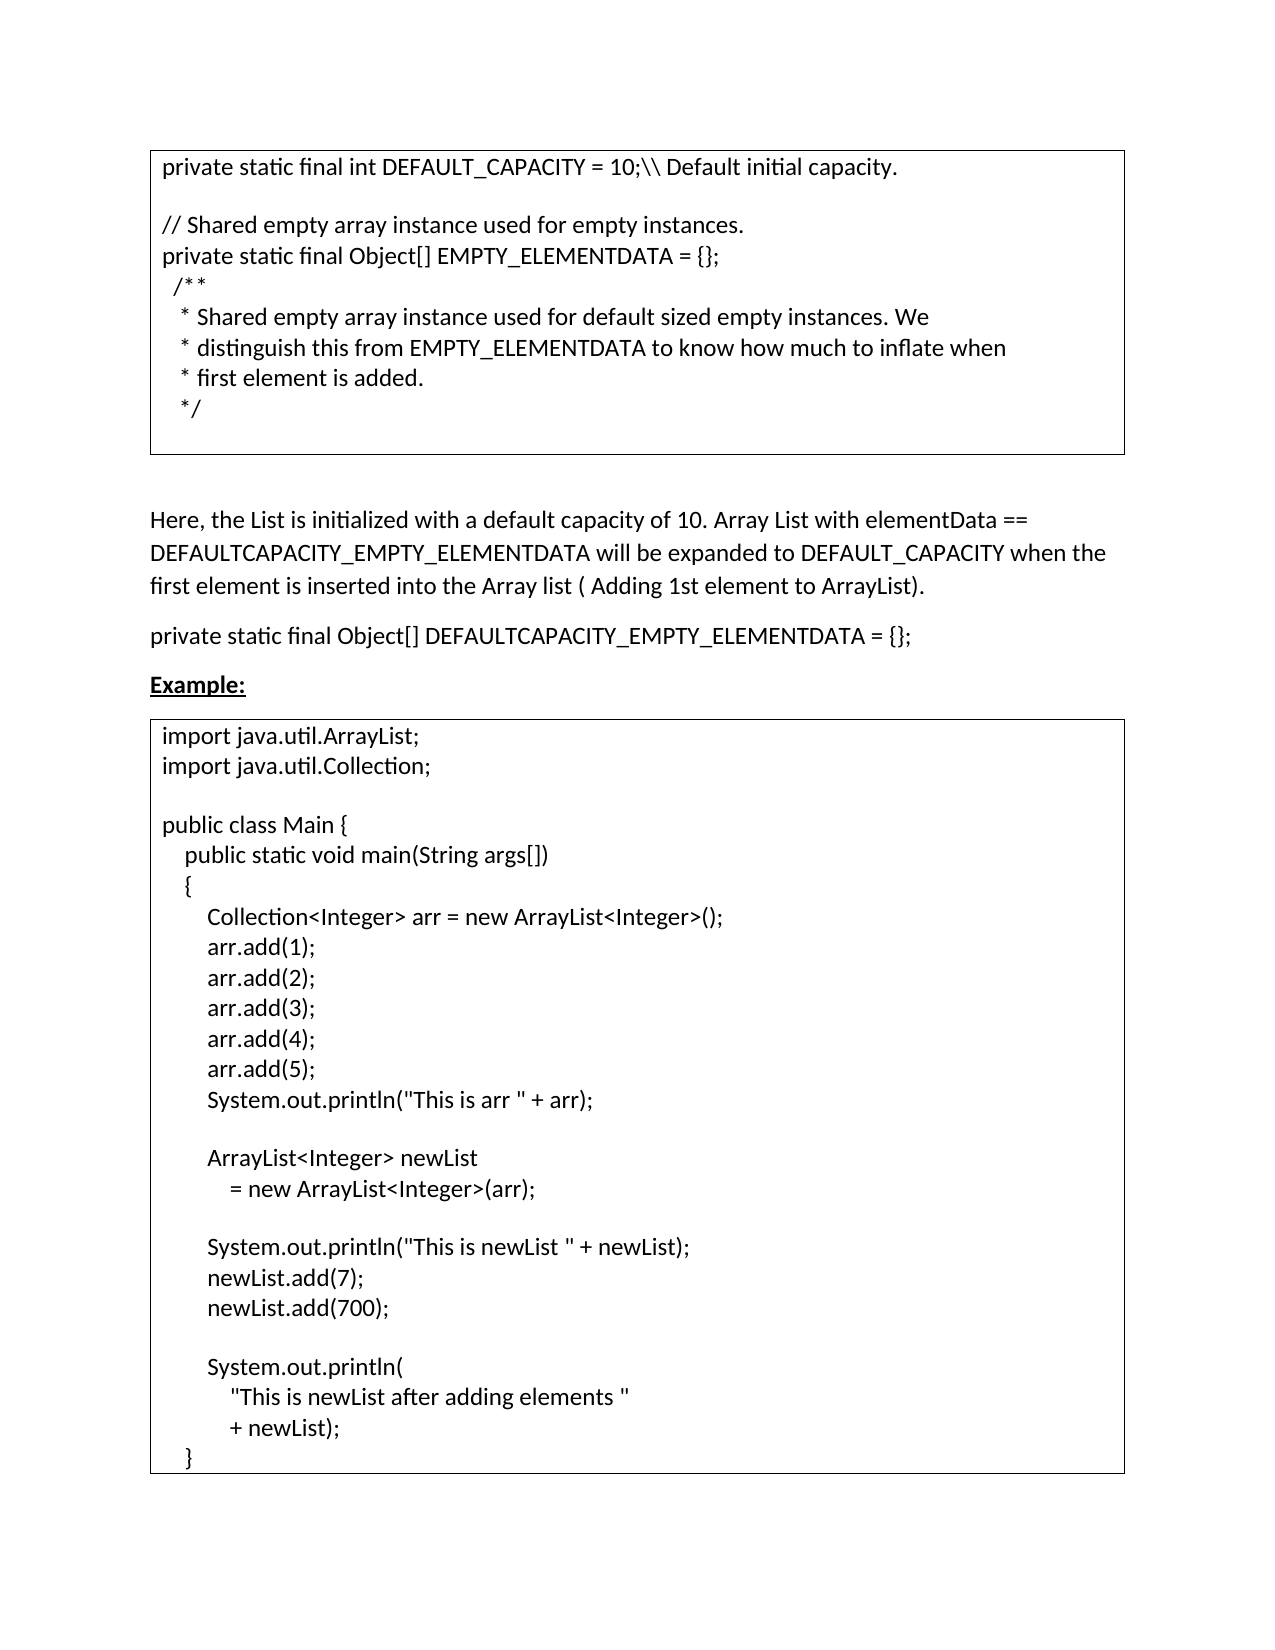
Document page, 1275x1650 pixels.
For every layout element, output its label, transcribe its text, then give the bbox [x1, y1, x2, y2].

table_header private static final int DEFAULT_CAPACITY = 10;\\ Default initial capacity. // Shared empty array instance used for empty instances. private static final Object[] EMPTY_ELEMENTDATA = {}; /** * Shared empty array instance used for default sized empty instances. We * distinguish this from EMPTY_ELEMENTDATA to know how much to inflate when * first element is added. */ [151, 151, 1124, 454]
text Example: [150, 669, 1125, 700]
text private static final Object[] DEFAULTCAPACITY_EMPTY_ELEMENTDATA = {}; [150, 620, 1125, 650]
text Here, the List is initialized with a default capacity of 10. Array List with elementData == DEFAULTCAPACITY_EMPTY_ELEMENTDATA will be expanded to DEFAULT_CAPACITY when the first element is inserted into the Array list ( Adding 1st element to ArrayList). [150, 504, 1125, 601]
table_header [151, 720, 1124, 1473]
